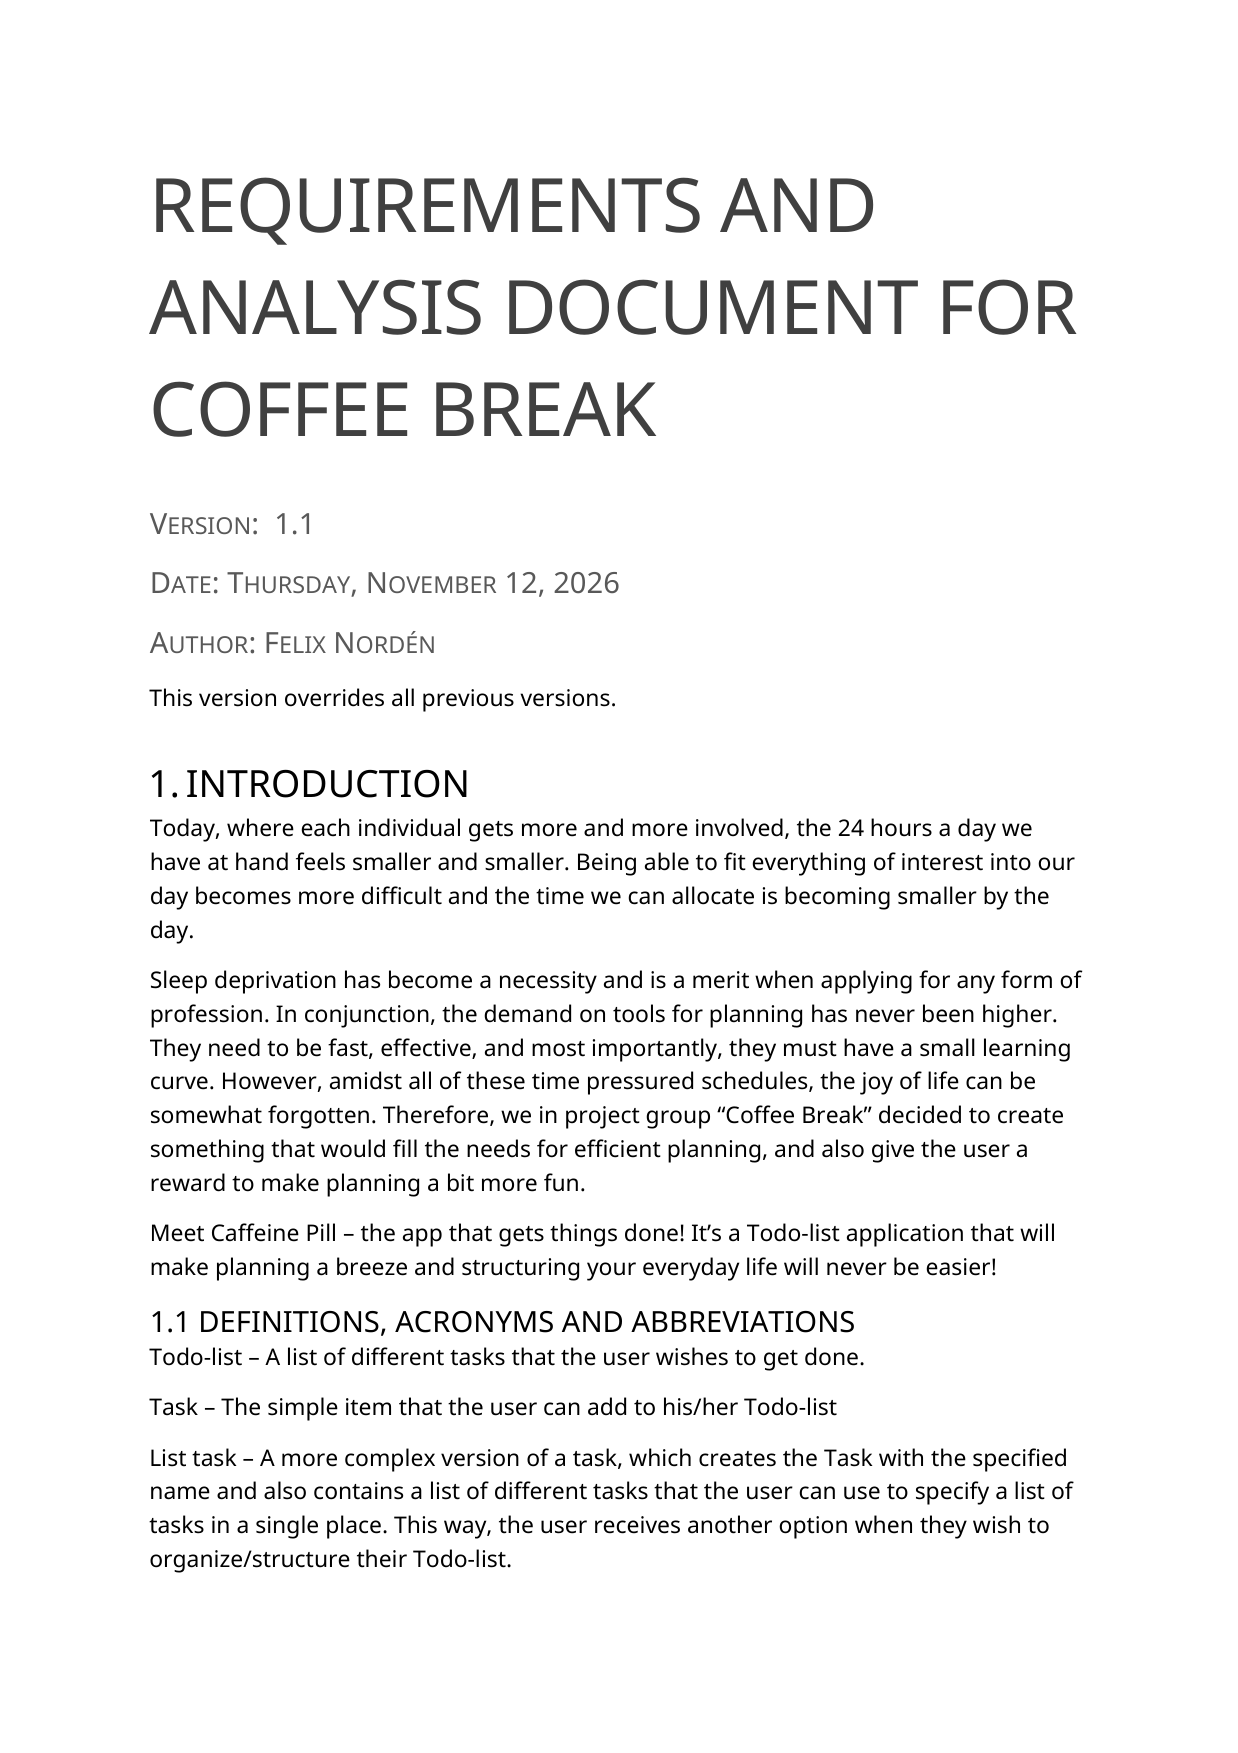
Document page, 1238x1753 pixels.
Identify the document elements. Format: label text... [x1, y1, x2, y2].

text List task – A more complex version of a task, which creates the Task with the specified name and also contains a list of different tasks that the user can use to specify a list of tasks in a single place. This way, the user receives another option when they wish to organize/structure their Todo-list. [149, 1442, 1086, 1574]
title Requirements and Analysis Document for Coffee Break [149, 152, 1086, 459]
subtitle 1.1 Definitions, acronyms and abbreviations [149, 1301, 1086, 1341]
text Today, where each individual gets more and more involved, the 24 hours a day we have at hand feels smaller and smaller. Being able to fit everything of interest into our day becomes more difficult and the time we can allocate is becoming smaller by the day. [149, 812, 1086, 945]
text Todo-list – A list of different tasks that the user wishes to get done. [149, 1341, 1086, 1372]
text This version overrides all previous versions. [149, 682, 1086, 713]
text Meet Caffeine Pill – the app that gets things done! It’s a Todo-list application that will make planning a breeze and structuring your everyday life will never be easier! [149, 1217, 1086, 1282]
subtitle Introduction [148, 757, 1086, 808]
subtitle Date: Friday, May 26, 2017 [149, 563, 1086, 602]
subtitle Author: Felix Nordén [149, 622, 1086, 662]
text Task – The simple item that the user can add to his/her Todo-list [149, 1391, 1086, 1422]
text Sleep deprivation has become a necessity and is a merit when applying for any form of profession. In conjunction, the demand on tools for planning has never been higher. They need to be fast, effective, and most importantly, they must have a small learning curve. However, amidst all of these time pressured schedules, the joy of life can be somewhat forgotten. Therefore, we in project group “Coffee Break” decided to create something that would fill the needs for efficient planning, and also give the user a reward to make planning a bit more fun. [149, 964, 1086, 1198]
subtitle Version: 1.1 [149, 503, 1086, 543]
